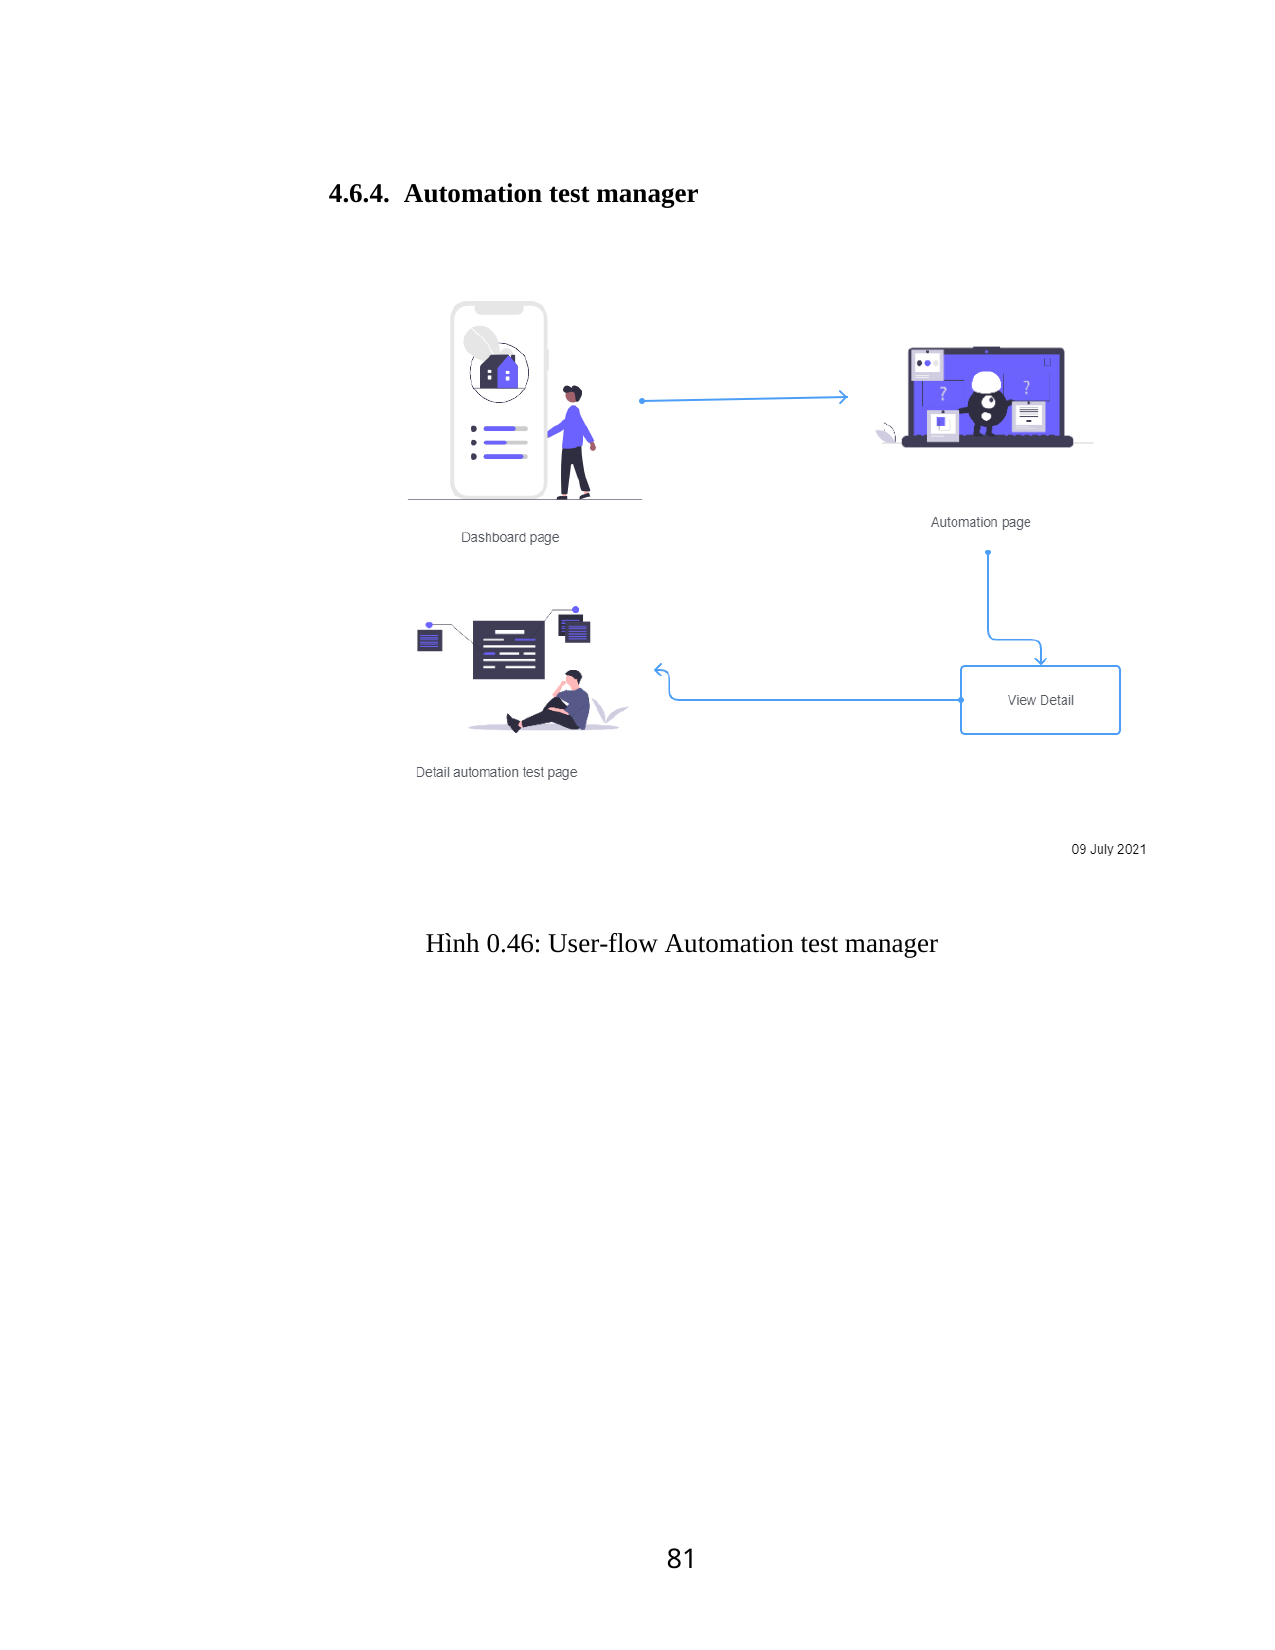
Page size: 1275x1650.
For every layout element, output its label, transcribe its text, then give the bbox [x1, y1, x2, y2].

subtitle Automation test manager [329, 177, 1157, 208]
picture [328, 210, 1188, 909]
